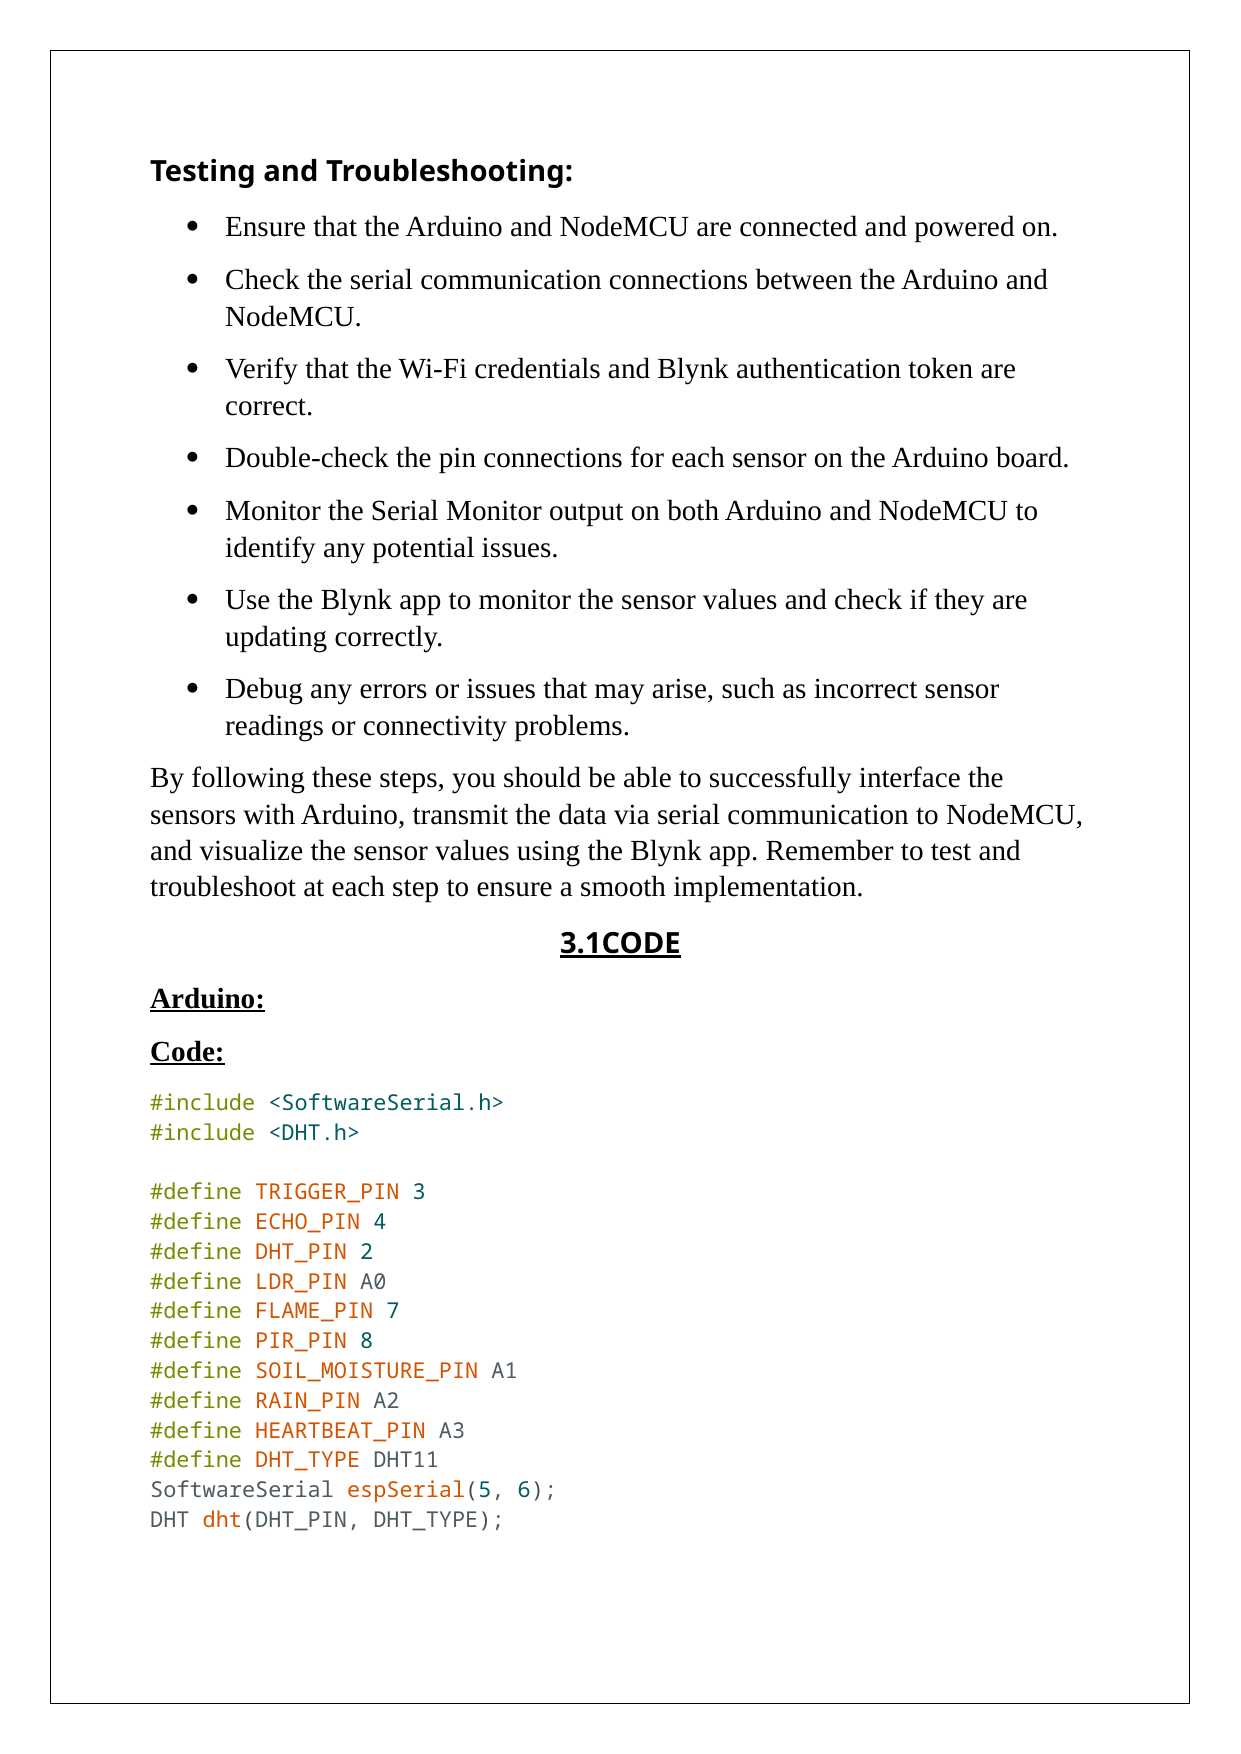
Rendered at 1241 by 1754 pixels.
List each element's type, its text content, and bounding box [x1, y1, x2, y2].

text By following these steps, you should be able to successfully interface the sensors with Arduino, transmit the data via serial communication to NodeMCU, and visualize the sensor values using the Blynk app. Remember to test and troubleshoot at each step to ensure a smooth implementation. [150, 761, 1090, 903]
list Use the Blynk app to monitor the sensor values and check if they are updating correctly. [187, 582, 1090, 652]
list Verify that the Wi-Fi credentials and Blynk authentication token are correct. [187, 351, 1090, 421]
text DHT dht(DHT_PIN, DHT_TYPE); [150, 1504, 1090, 1534]
text #define LDR_PIN A0 [150, 1266, 1090, 1296]
list Ensure that the Arduino and NodeMCU are connected and powered on. [187, 209, 1090, 243]
text #define SOIL_MOISTURE_PIN A1 [150, 1355, 1090, 1385]
text #include <SoftwareSerial.h> [150, 1087, 1090, 1117]
text #define HEARTBEAT_PIN A3 [150, 1415, 1090, 1444]
text Arduino: [150, 981, 1090, 1015]
text #define DHT_TYPE DHT11 [150, 1444, 1090, 1474]
text #define TRIGGER_PIN 3 [150, 1176, 1090, 1206]
text #define FLAME_PIN 7 [150, 1296, 1090, 1325]
text #define ECHO_PIN 4 [150, 1206, 1090, 1236]
text 3.1CODE [150, 922, 1090, 962]
text #define PIR_PIN 8 [150, 1325, 1090, 1355]
list Monitor the Serial Monitor output on both Arduino and NodeMCU to identify any potential issues. [187, 493, 1090, 563]
list Double-check the pin connections for each sensor on the Arduino board. [187, 441, 1090, 474]
text #define DHT_PIN 2 [150, 1236, 1090, 1266]
list Check the serial communication connections between the Arduino and NodeMCU. [187, 262, 1090, 332]
text #include <DHT.h> [150, 1117, 1090, 1147]
text #define RAIN_PIN A2 [150, 1385, 1090, 1415]
text Testing and Troubleshooting: [150, 150, 1090, 190]
text Code: [150, 1034, 1090, 1068]
text SoftwareSerial espSerial(5, 6); [150, 1474, 1090, 1504]
list Debug any errors or issues that may arise, such as incorrect sensor readings or connectivity problems. [187, 672, 1090, 741]
